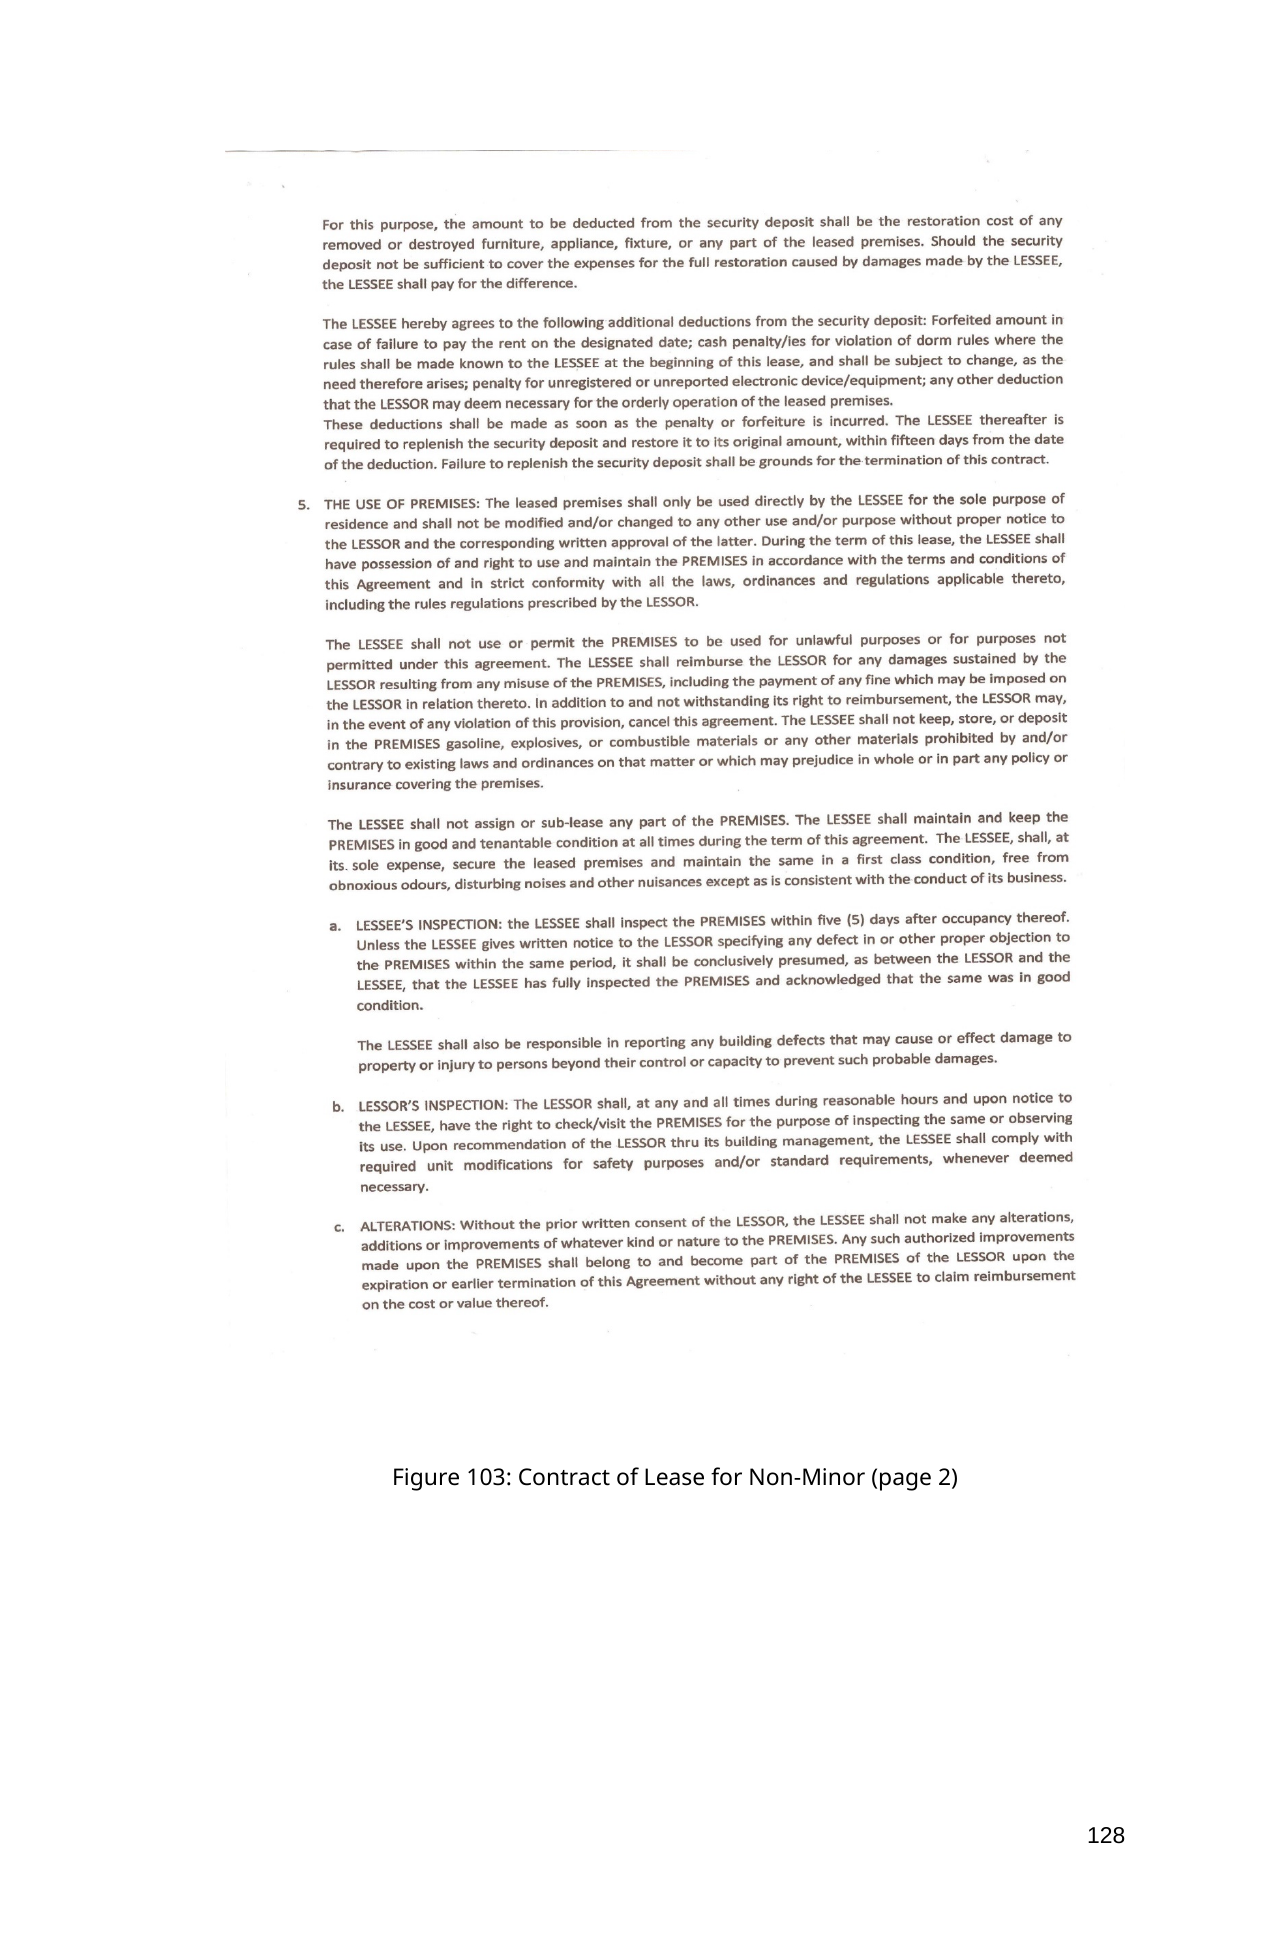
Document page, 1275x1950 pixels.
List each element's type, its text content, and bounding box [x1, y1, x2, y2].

picture [225, 150, 1125, 1436]
subtitle Figure 103: Contract of Lease for Non-Minor (page 2) [225, 1461, 1125, 1492]
